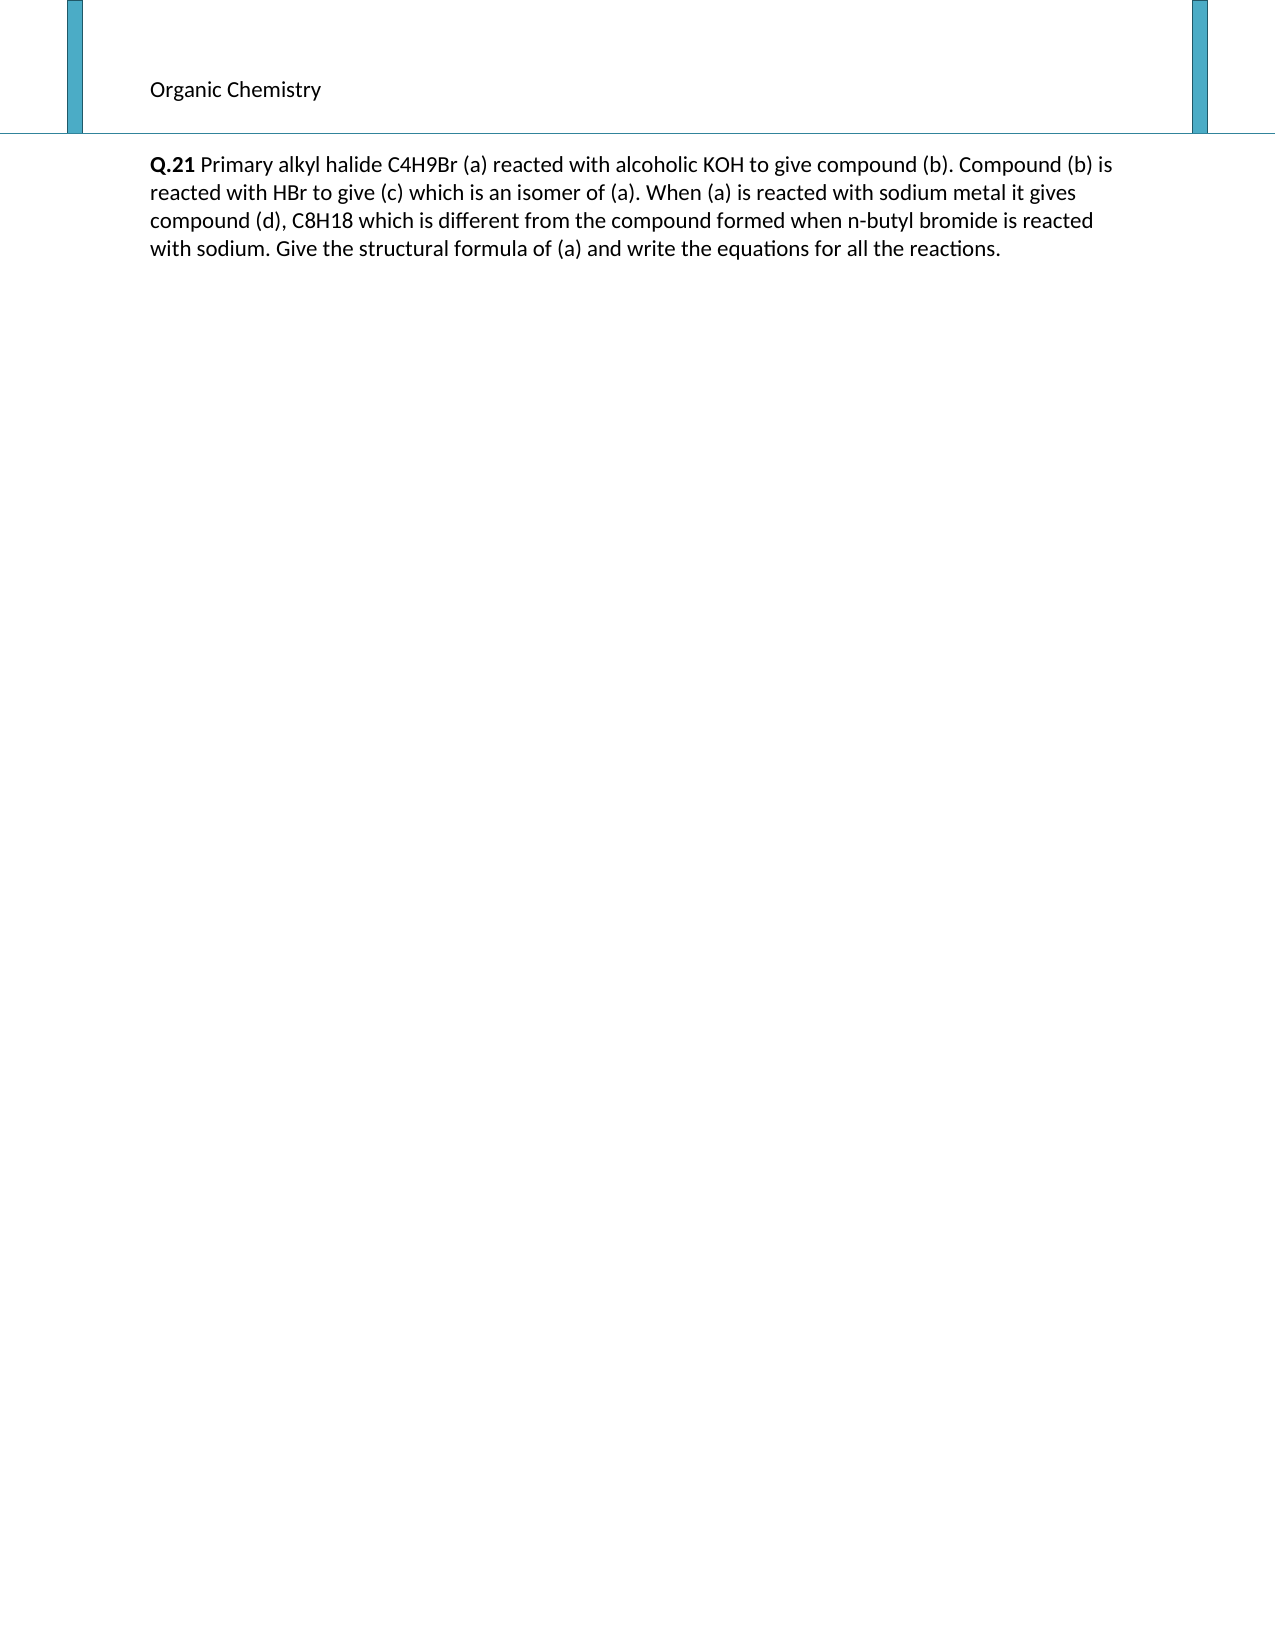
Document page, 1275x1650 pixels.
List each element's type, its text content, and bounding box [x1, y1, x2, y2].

text Q.21 Primary alkyl halide C4H9Br (a) reacted with alcoholic KOH to give compound (b). Compound (b) is reacted with HBr to give (c) which is an isomer of (a). When (a) is reacted with sodium metal it gives compound (d), C8H18 which is different from the compound formed when n-butyl bromide is reacted with sodium. Give the structural formula of (a) and write the equations for all the reactions. [150, 150, 1125, 262]
